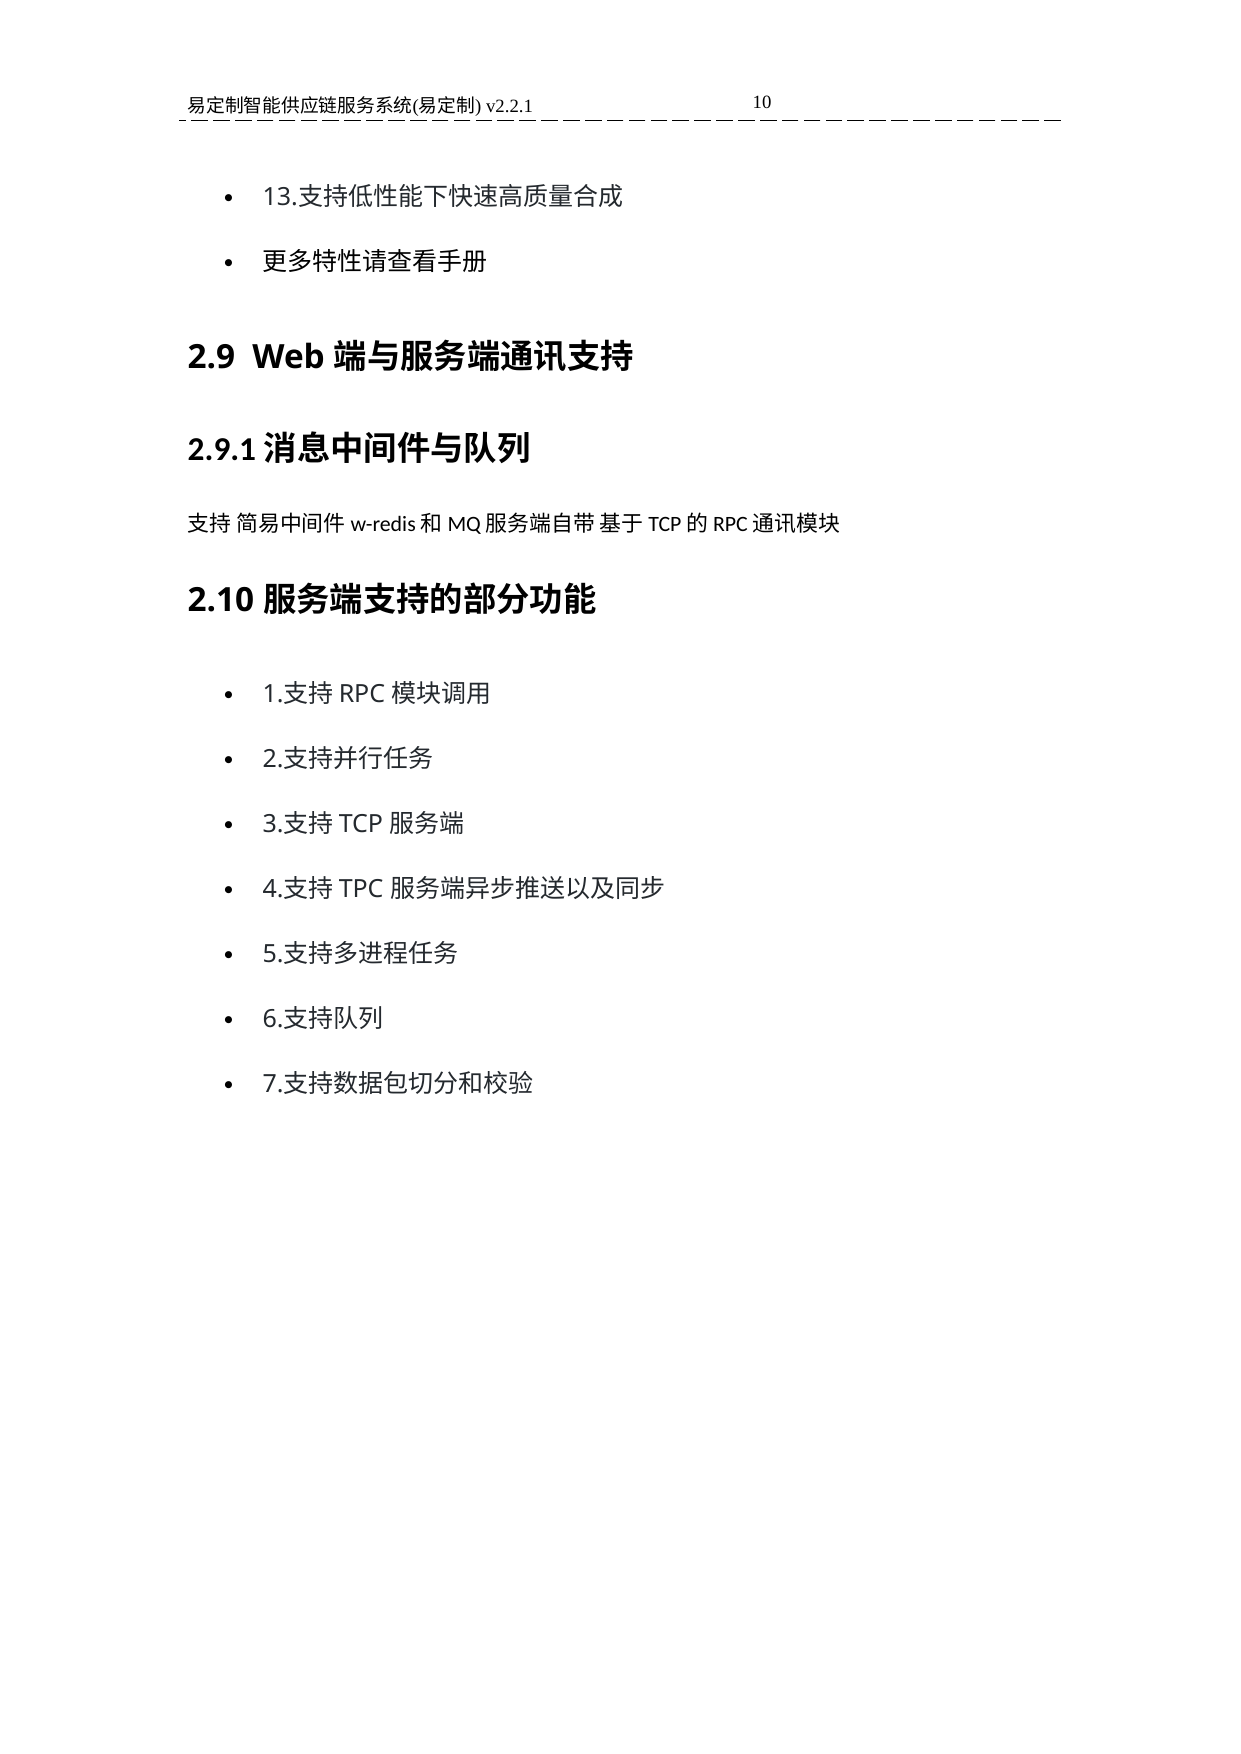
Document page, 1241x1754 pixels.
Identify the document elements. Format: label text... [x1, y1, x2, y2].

subtitle 2.9.1 消息中间件与队列 [187, 413, 1053, 478]
list 更多特性请查看手册 [225, 227, 1053, 292]
list 2.支持并行任务 [225, 724, 1053, 789]
list 4.支持TPC 服务端异步推送以及同步 [225, 854, 1053, 919]
list 1.支持RPC 模块调用 [225, 659, 1053, 724]
subtitle 2.9 Web 端与服务端通讯支持 [187, 321, 1053, 386]
list 6.支持队列 [225, 984, 1053, 1049]
text 支持 简易中间件 w-redis 和 MQ 服务端自带 基于TCP 的 RPC 通讯模块 [187, 505, 1053, 538]
list 13.支持低性能下快速高质量合成 [225, 162, 1053, 227]
list 3.支持TCP 服务端 [225, 789, 1053, 854]
list 7.支持数据包切分和校验 [225, 1049, 1053, 1114]
list 5.支持多进程任务 [225, 919, 1053, 984]
subtitle 2.10 服务端支持的部分功能 [187, 565, 1053, 630]
